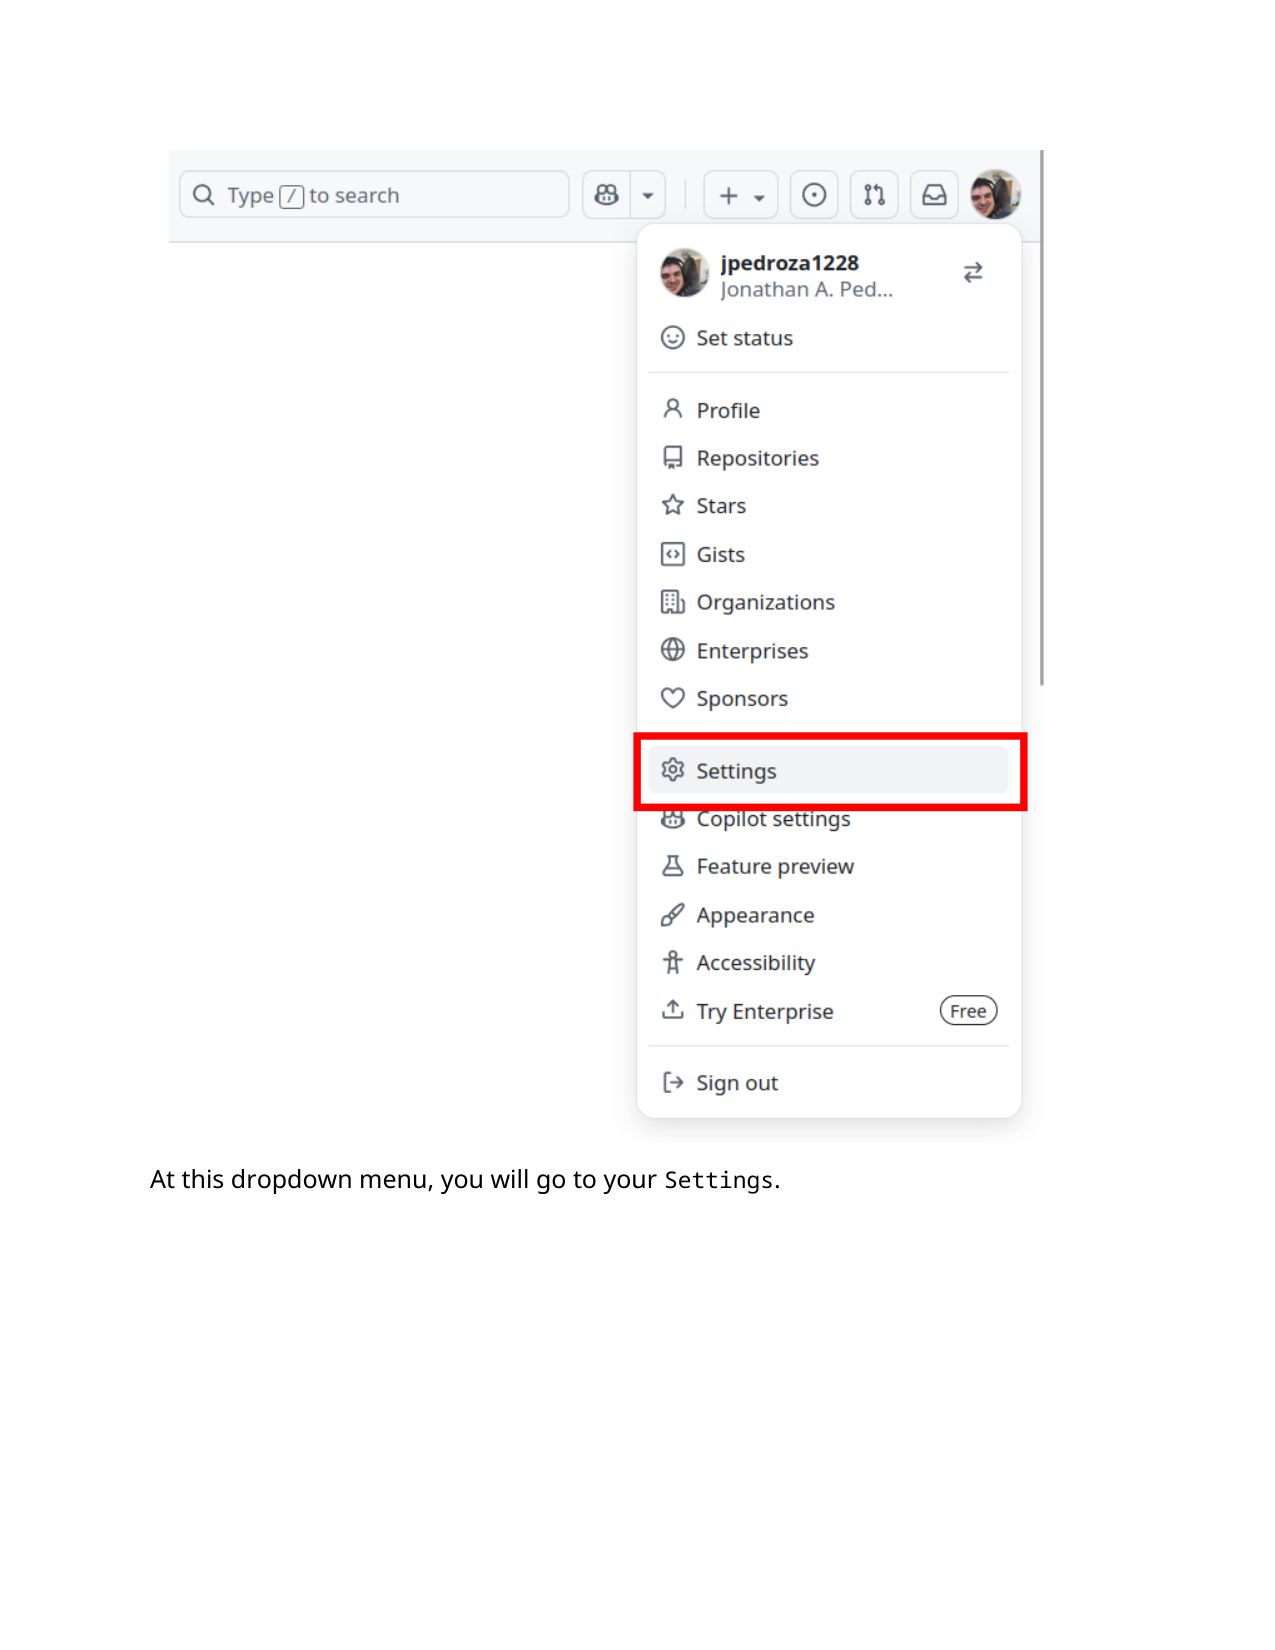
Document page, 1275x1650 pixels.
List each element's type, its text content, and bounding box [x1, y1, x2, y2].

text At this dropdown menu, you will go to your Settings. [150, 1161, 1125, 1195]
picture [168, 150, 1044, 1143]
